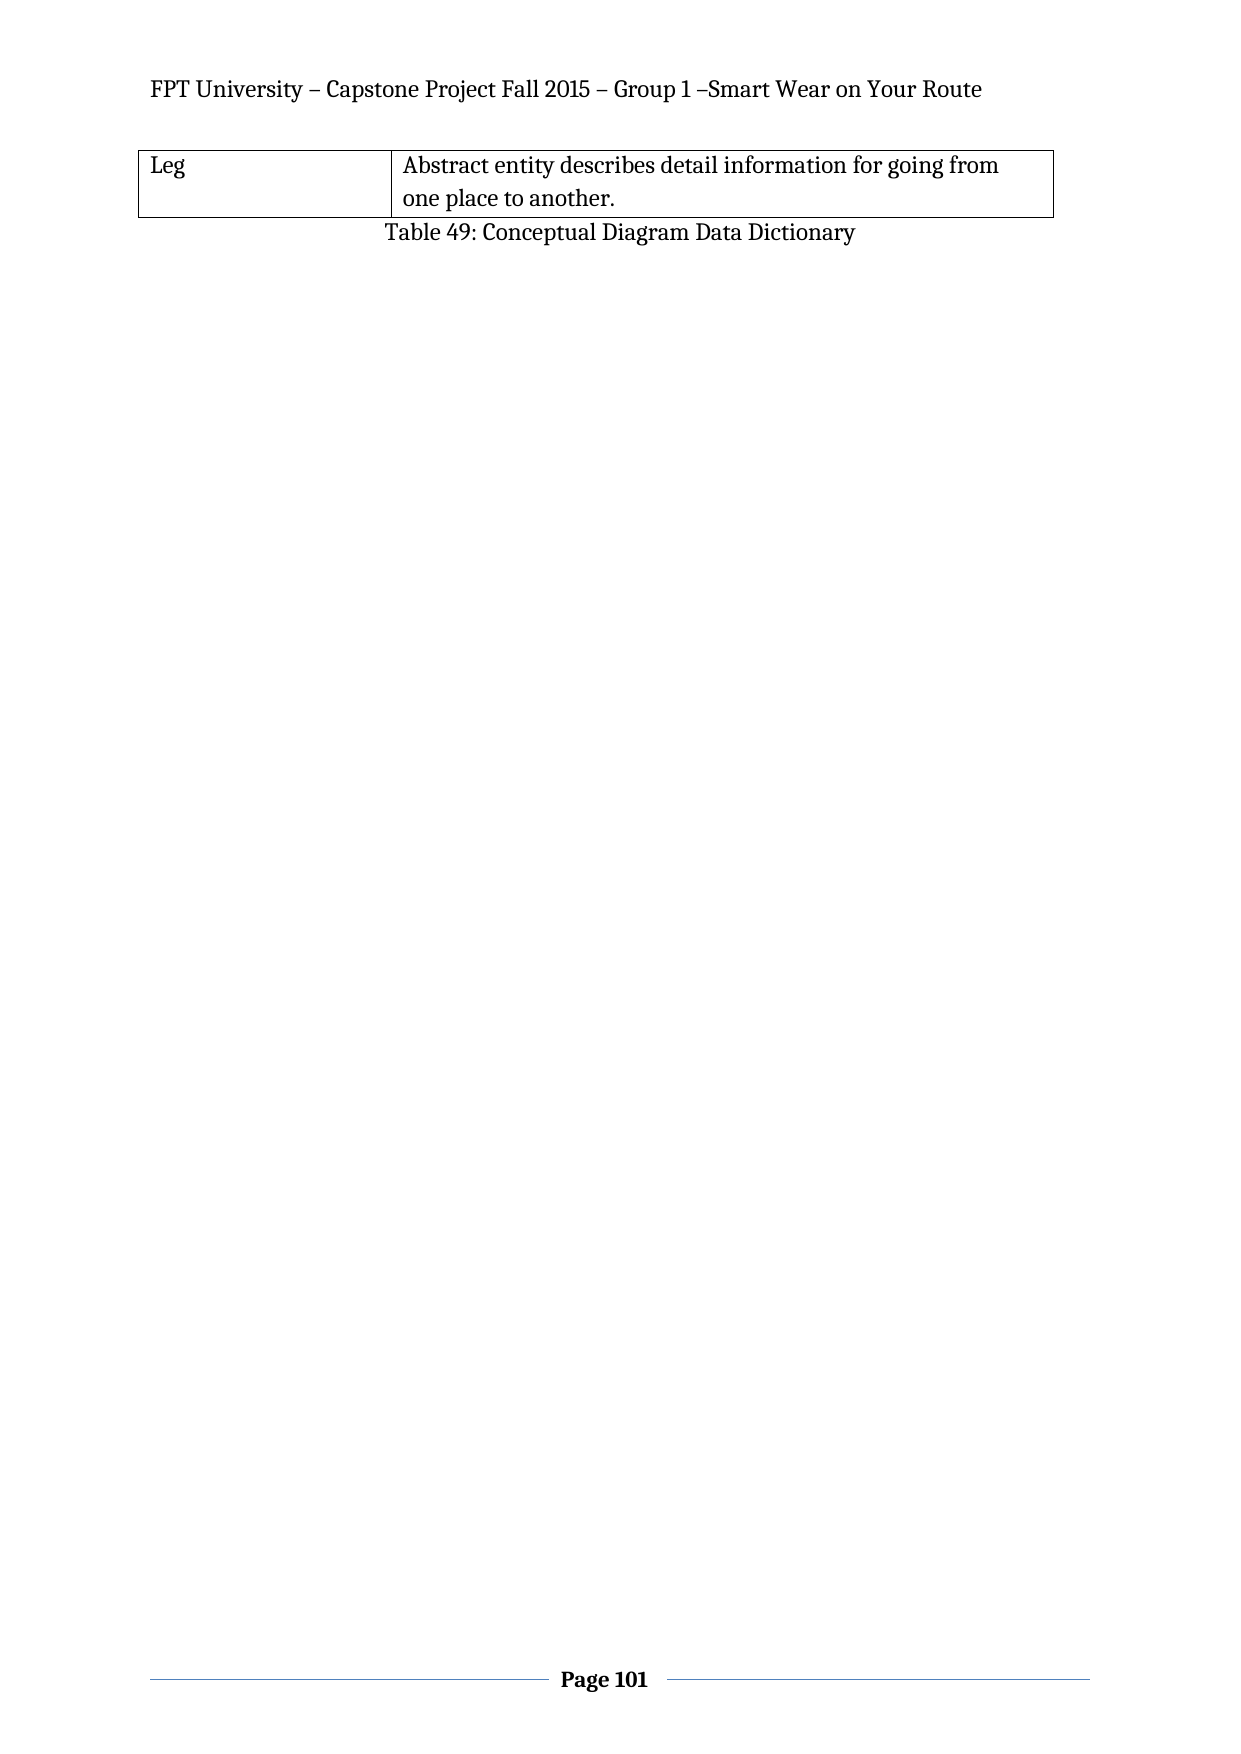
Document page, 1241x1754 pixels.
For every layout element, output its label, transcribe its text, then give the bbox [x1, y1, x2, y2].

text Table 49: Conceptual Diagram Data Dictionary [150, 218, 1090, 247]
table_cell Leg [139, 151, 391, 217]
table_cell Abstract entity describes detail information for going from one place to another. [392, 151, 1053, 217]
